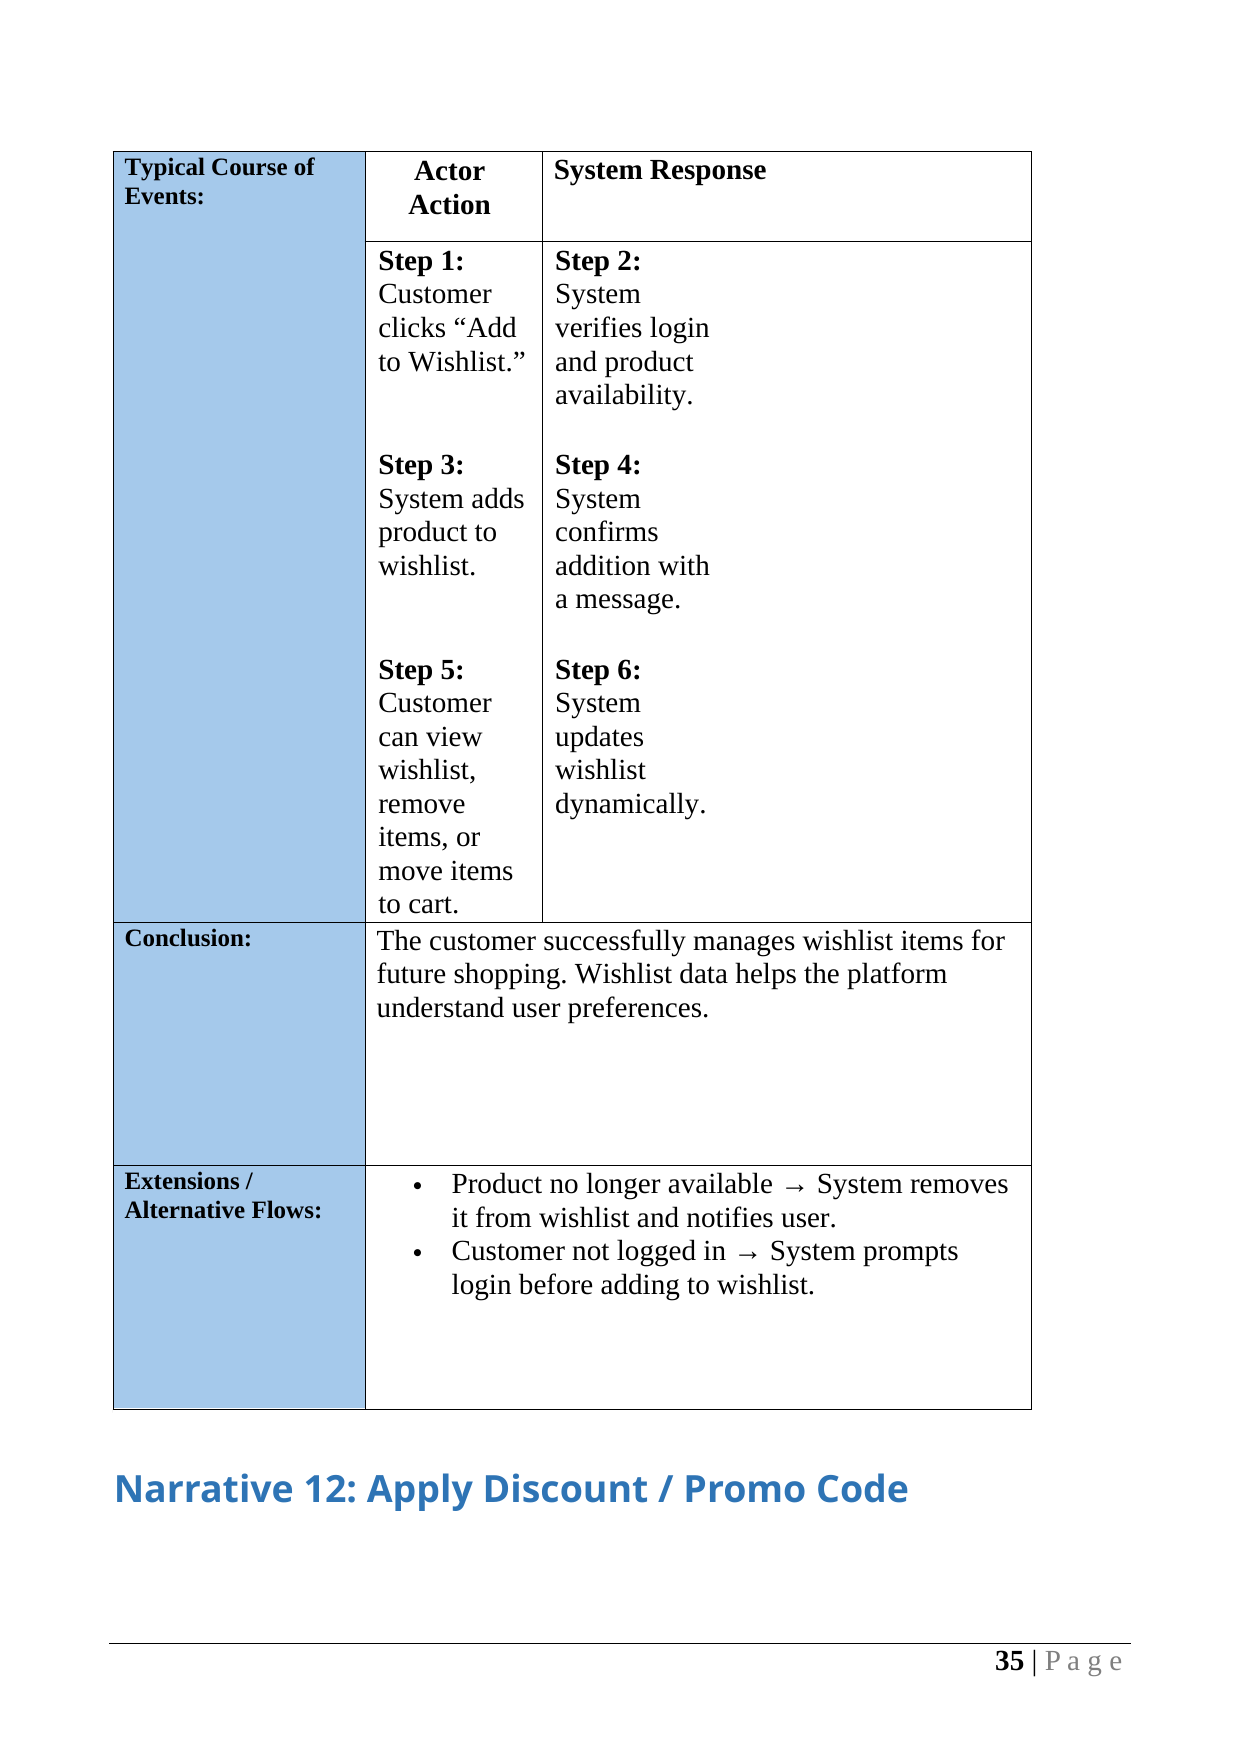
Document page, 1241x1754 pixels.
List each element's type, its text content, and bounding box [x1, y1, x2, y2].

subtitle Narrative 12: Apply Discount / Promo Code [113, 1462, 1123, 1513]
table_cell The customer successfully manages wishlist items for future shopping. Wishlist data helps the platform understand user preferences. [366, 923, 1031, 1165]
table_cell Extensions / Alternative Flows: [114, 1166, 365, 1408]
table_cell Product no longer available → System removes it from wishlist and notifies user. Customer not logged in → System prompts login before adding to wishlist. [366, 1166, 1031, 1408]
table_cell Conclusion: [114, 923, 365, 1165]
table_cell [366, 152, 542, 241]
table_cell Typical Course of Events: [114, 152, 365, 922]
table_cell System Response [543, 152, 1031, 241]
table_cell [543, 242, 1031, 922]
table_cell [366, 242, 542, 922]
